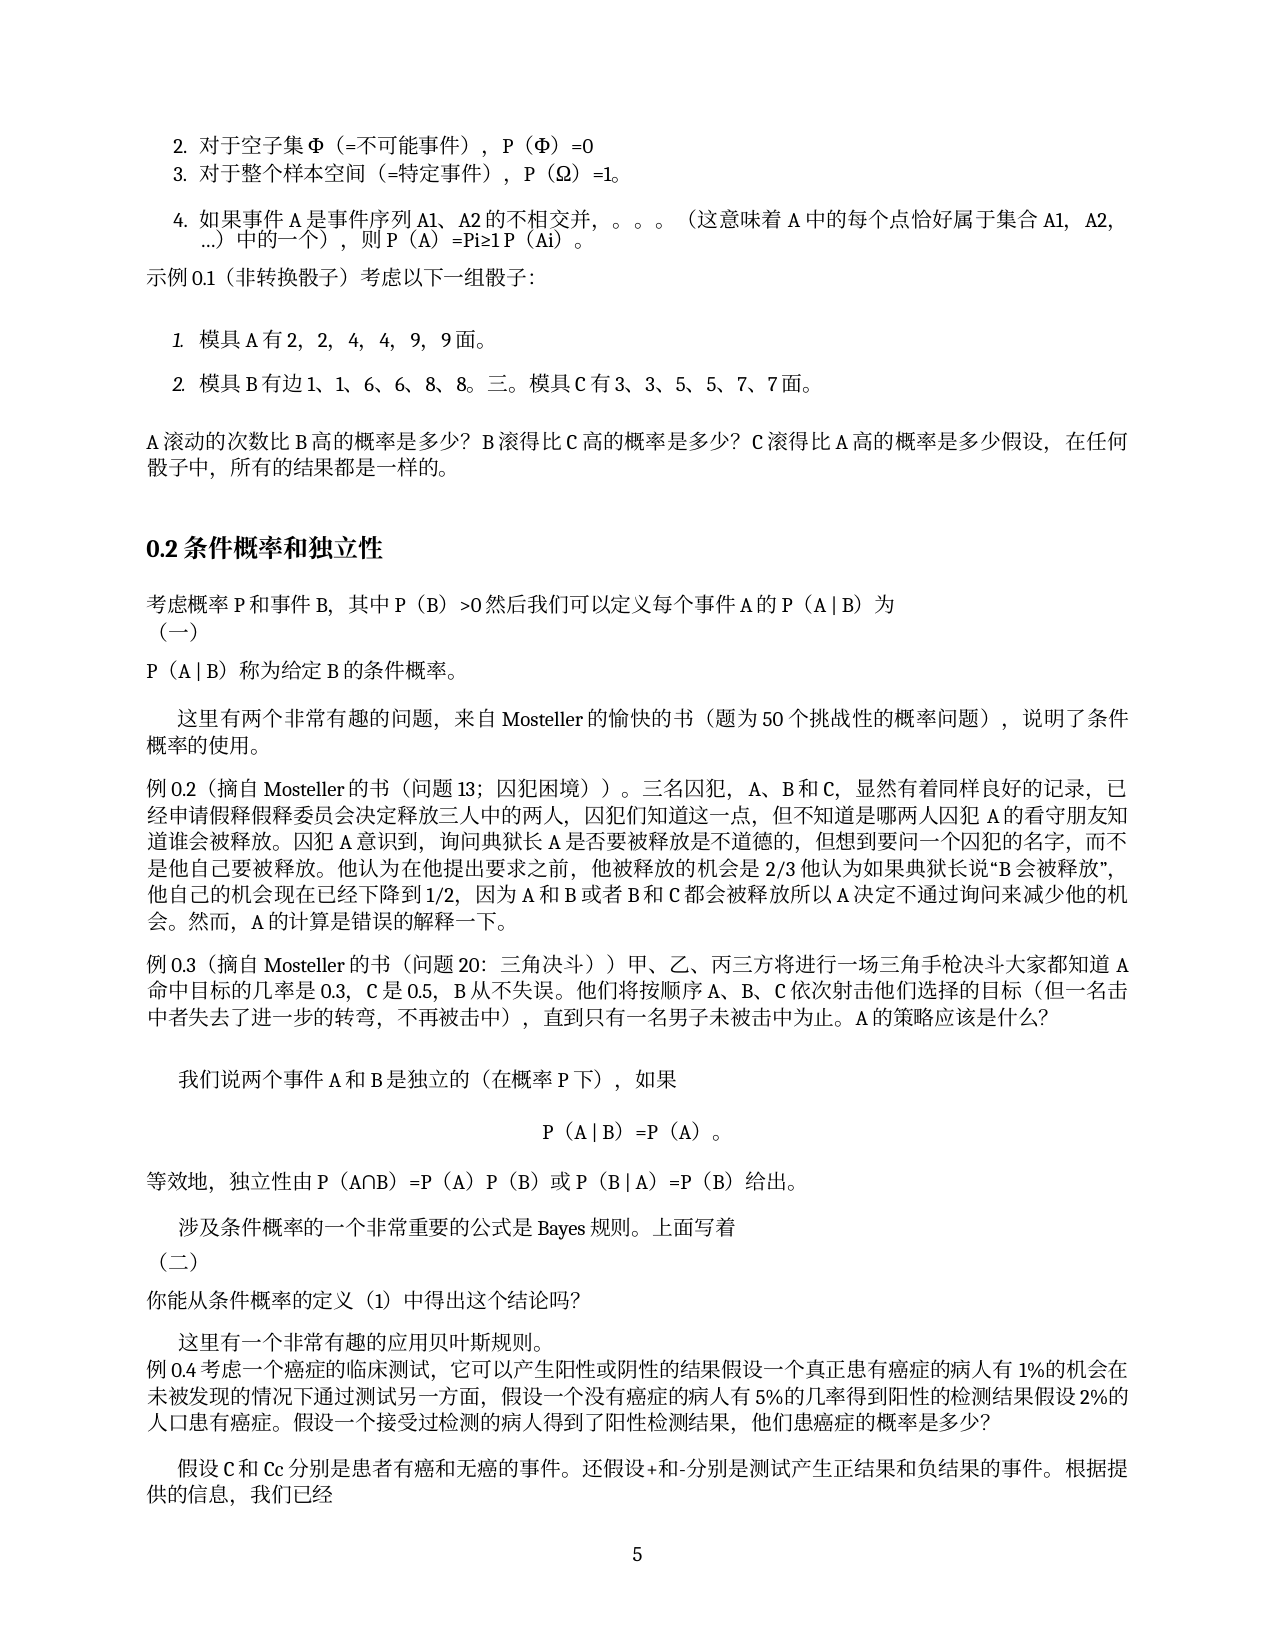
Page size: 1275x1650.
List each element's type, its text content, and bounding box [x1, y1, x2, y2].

list 对于空子集Φ（=不可能事件），P（Φ）=0 [173, 135, 1129, 159]
text 这里有一个非常有趣的应用贝叶斯规则。 [179, 1331, 1129, 1355]
list 如果事件A是事件序列A1、A2的不相交并，。。。（这意味着A中的每个点恰好属于集合A1，A2，…）中的一个），则P（A）=Pi≥1 P（Ai）。 [173, 210, 1129, 253]
text 你能从条件概率的定义（1）中得出这个结论吗？ [146, 1289, 1129, 1313]
text 这里有两个非常有趣的问题，来自Mosteller的愉快的书（题为50个挑战性的概率问题），说明了条件概率的使用。 [146, 707, 1129, 758]
text （一） [148, 621, 1239, 645]
text 例0.4考虑一个癌症的临床测试，它可以产生阳性或阴性的结果假设一个真正患有癌症的病人有1%的机会在未被发现的情况下通过测试另一方面，假设一个没有癌症的病人有5%的几率得到阳性的检测结果假设2%的人口患有癌症。假设一个接受过检测的病人得到了阳性检测结果，他们患癌症的概率是多少？ [146, 1359, 1129, 1436]
text P（A | B）称为给定B的条件概率。 [146, 659, 1129, 683]
text 我们说两个事件A和B是独立的（在概率P下），如果 [179, 1069, 1129, 1093]
text 涉及条件概率的一个非常重要的公式是Bayes规则。上面写着 [179, 1216, 1129, 1240]
subtitle 0.2条件概率和独立性 [146, 535, 1175, 564]
text 等效地，独立性由P（A∩B）=P（A）P（B）或P（B | A）=P（B）给出。 [146, 1171, 1129, 1195]
text 例0.2（摘自Mosteller的书（问题13；囚犯困境））。三名囚犯，A、B和C，显然有着同样良好的记录，已经申请假释假释委员会决定释放三人中的两人，囚犯们知道这一点，但不知道是哪两人囚犯A的看守朋友知道谁会被释放。囚犯A意识到，询问典狱长A是否要被释放是不道德的，但想到要问一个囚犯的名字，而不是他自己要被释放。他认为在他提出要求之前，他被释放的机会是2/3他认为如果典狱长说“B会被释放”，他自己的机会现在已经下降到1/2，因为A和B或者B和C都会被释放所以A决定不通过询问来减少他的机会。然而，A的计算是错误的解释一下。 [146, 778, 1129, 934]
text 示例0.1（非转换骰子）考虑以下一组骰子： [146, 267, 1129, 291]
text 假设C和Cc分别是患者有癌和无癌的事件。还假设+和-分别是测试产生正结果和负结果的事件。根据提供的信息，我们已经 [146, 1457, 1129, 1508]
list 模具B有边1、1、6、6、8、8。三。模具C有3、3、5、5、7、7面。 [172, 372, 817, 396]
text 例0.3（摘自Mosteller的书（问题20：三角决斗））甲、乙、丙三方将进行一场三角手枪决斗大家都知道A命中目标的几率是0.3，C是0.5，B从不失误。他们将按顺序A、B、C依次射击他们选择的目标（但一名击中者失去了进一步的转弯，不再被击中），直到只有一名男子未被击中为止。A的策略应该是什么？ [146, 953, 1129, 1030]
list 对于整个样本空间（=特定事件），P（Ω）=1。 [173, 163, 1129, 187]
text （二） [148, 1252, 1239, 1276]
text 考虑概率P和事件B，其中P（B）>0然后我们可以定义每个事件A的P（A | B）为 [146, 594, 1129, 618]
text A滚动的次数比B高的概率是多少？B滚得比C高的概率是多少？C滚得比A高的概率是多少假设，在任何骰子中，所有的结果都是一样的。 [146, 430, 1129, 481]
text P（A | B）=P（A）。 [148, 1120, 1127, 1144]
list 模具A有2，2，4，4，9，9面。 [172, 328, 817, 352]
